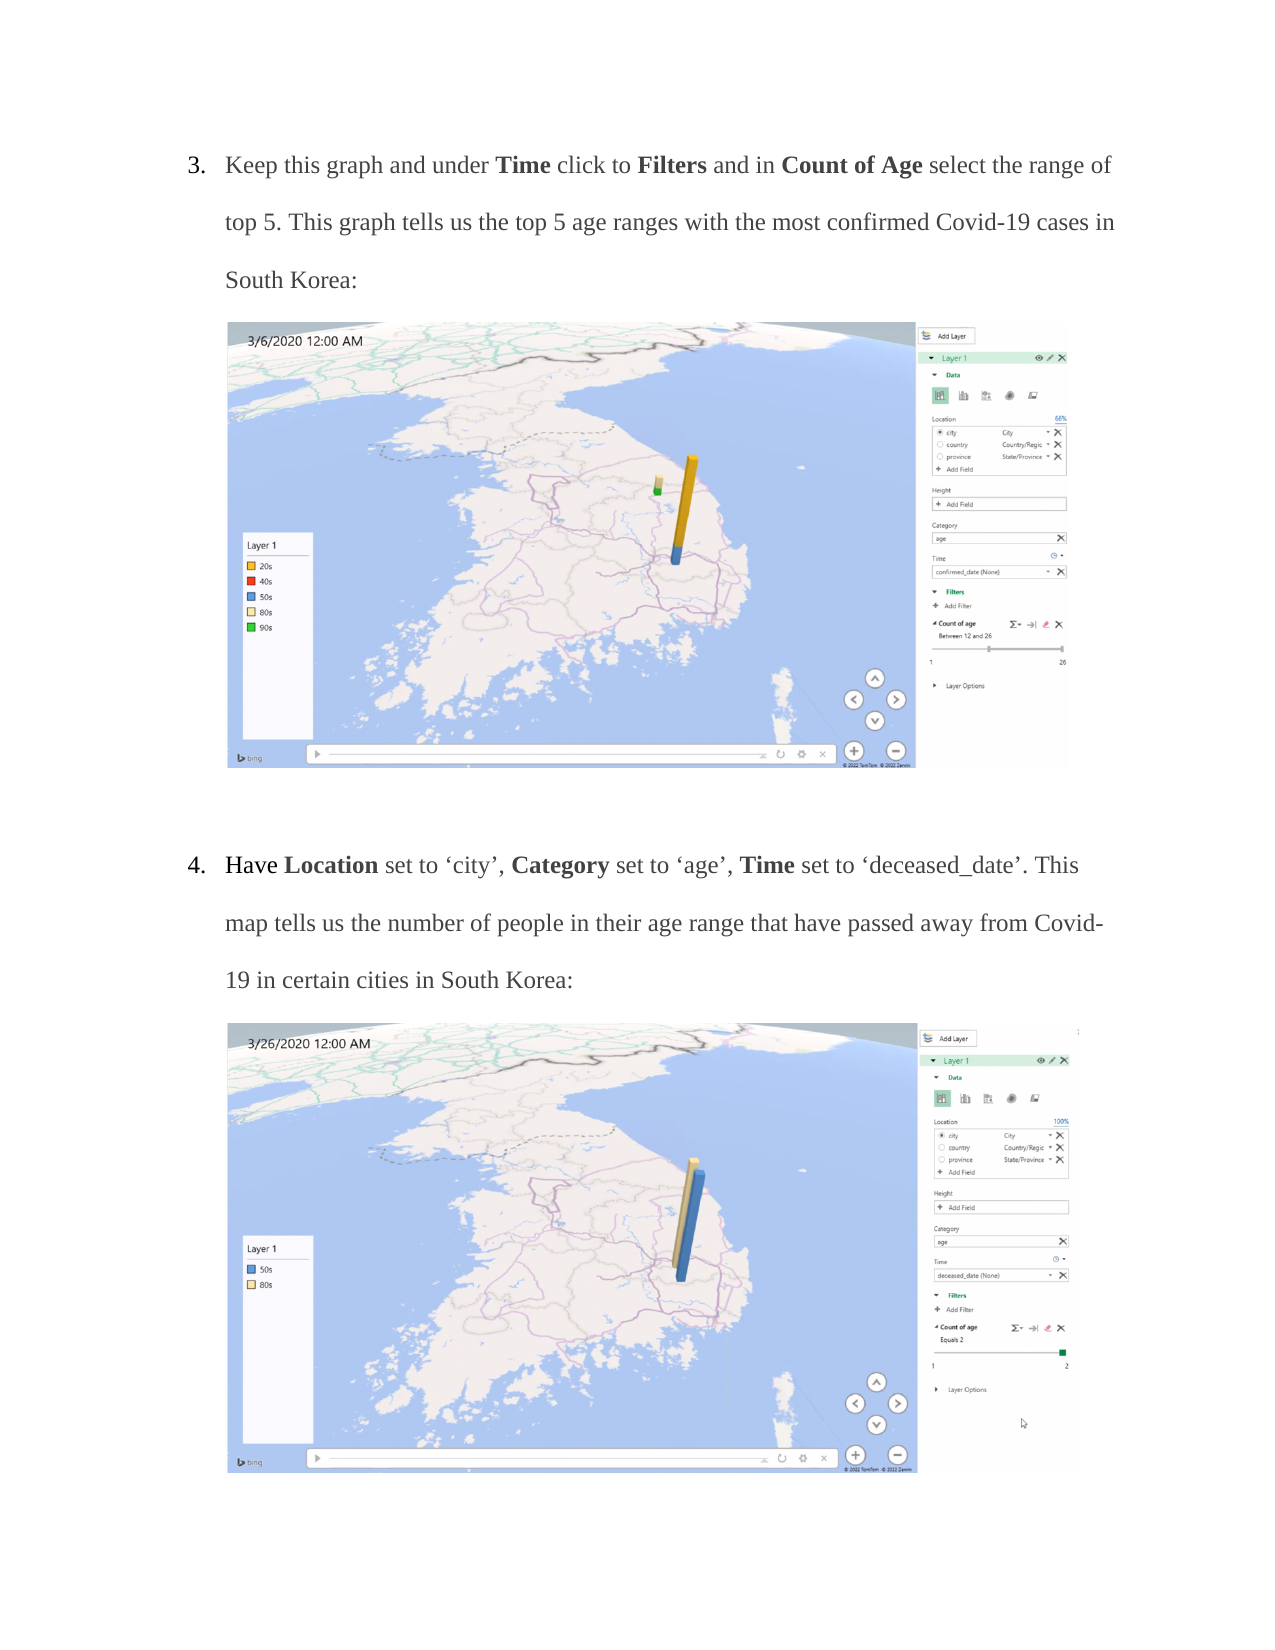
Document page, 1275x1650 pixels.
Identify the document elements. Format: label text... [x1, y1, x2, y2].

list Have Location set to ‘city’, Category set to ‘age’, Time set to ‘deceased_date’. This map tells us the number of people in their age range that have passed away from Covid-19 in certain cities in South Korea: [187, 851, 1125, 994]
picture [225, 322, 1068, 768]
list Keep this graph and under Time click to Filters and in Count of Age select the range of top 5. This graph tells us the top 5 age ranges with the most confirmed Covid-19 cases in South Korea: [187, 150, 1125, 294]
picture [225, 1023, 1079, 1473]
